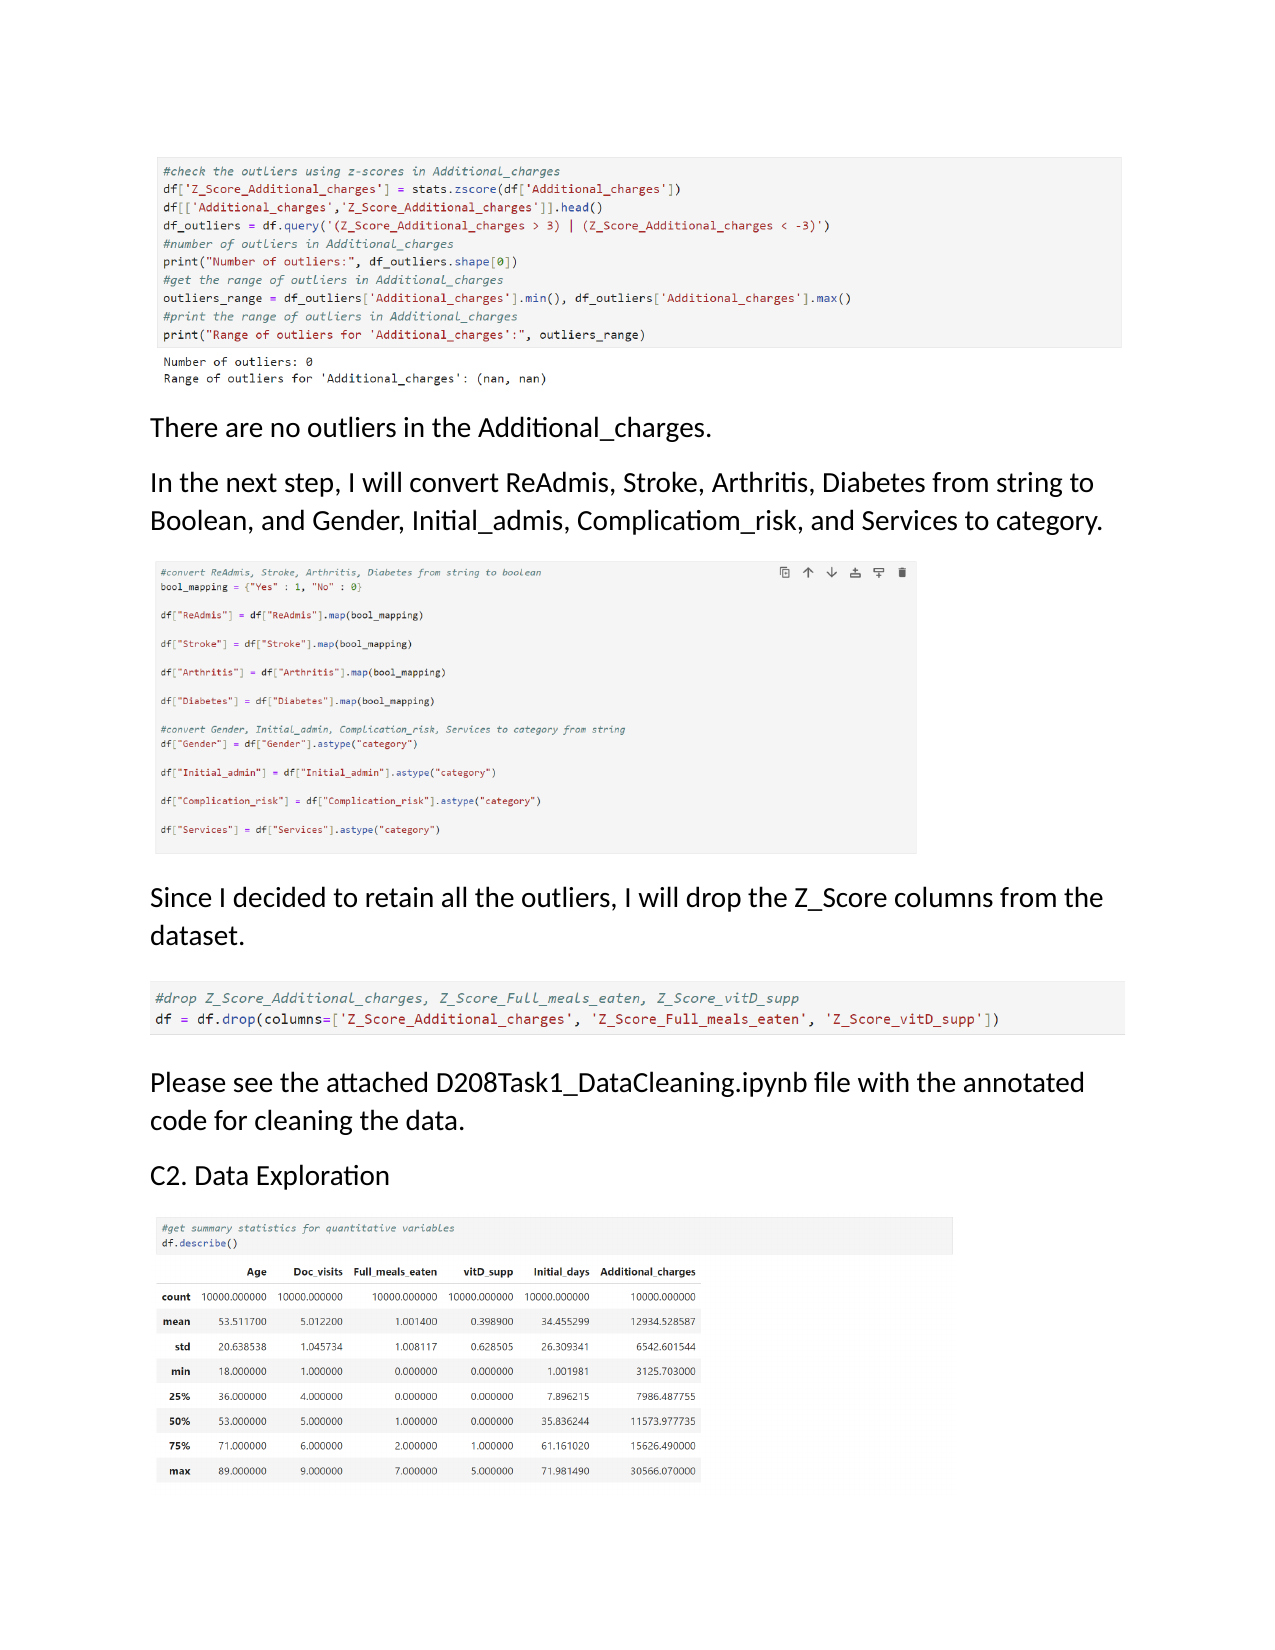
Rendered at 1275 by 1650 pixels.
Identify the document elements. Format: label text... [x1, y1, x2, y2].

text Please see the attached D208Task1_DataCleaning.ipynb file with the annotated code for cleaning the data. [150, 1064, 1125, 1138]
picture [150, 557, 921, 860]
text There are no outliers in the Additional_charges. [150, 409, 1125, 444]
text Since I decided to retain all the outliers, I will drop the Z_Score columns from the dataset. [150, 879, 1125, 953]
picture [150, 1212, 957, 1495]
picture [150, 150, 1125, 390]
text C2. Data Exploration [150, 1157, 1125, 1193]
text In the next step, I will convert ReAdmis, Stroke, Arthritis, Diabetes from string to Boolean, and Gender, Initial_admis, Complicatiom_risk, and Services to category. [150, 464, 1125, 538]
picture [150, 972, 1125, 1045]
